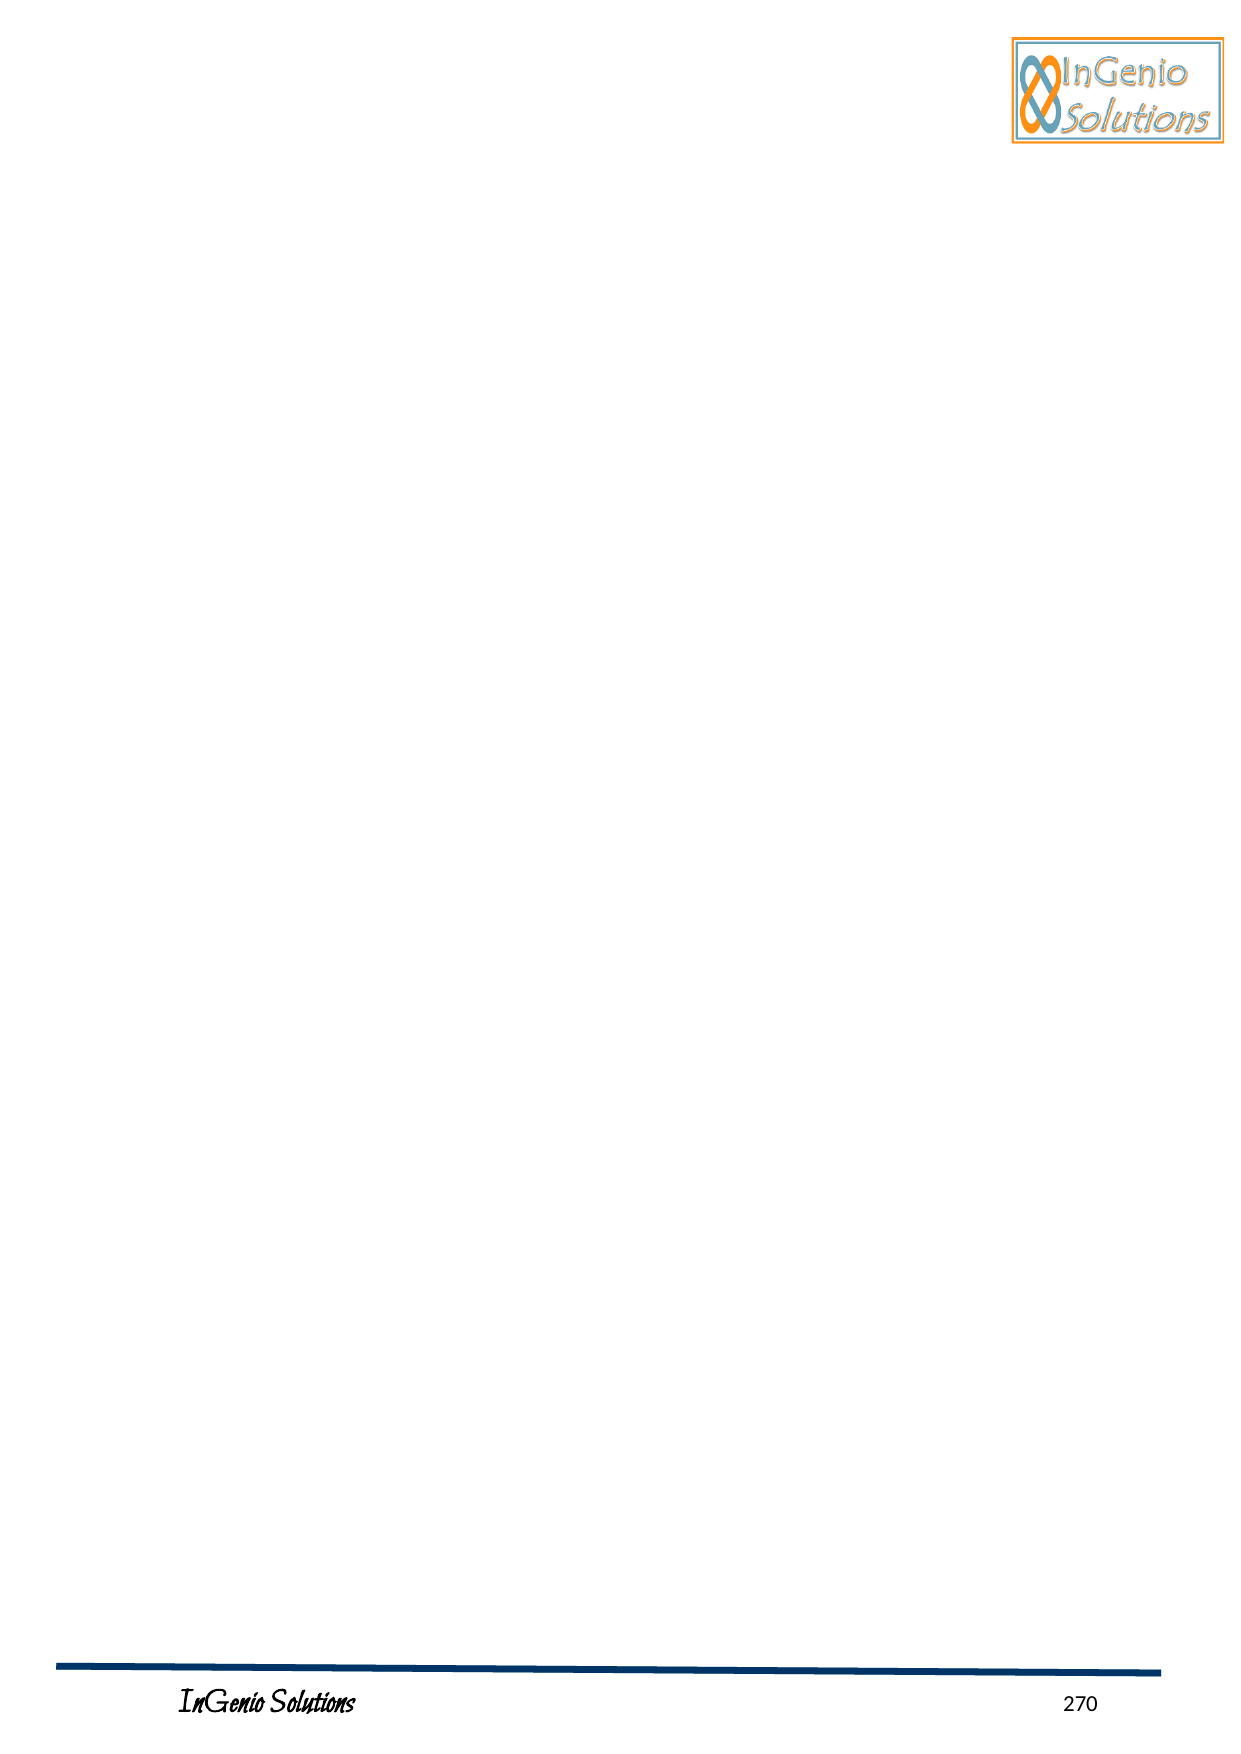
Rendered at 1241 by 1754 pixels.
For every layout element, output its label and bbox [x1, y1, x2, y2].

picture [1011, 37, 1225, 146]
